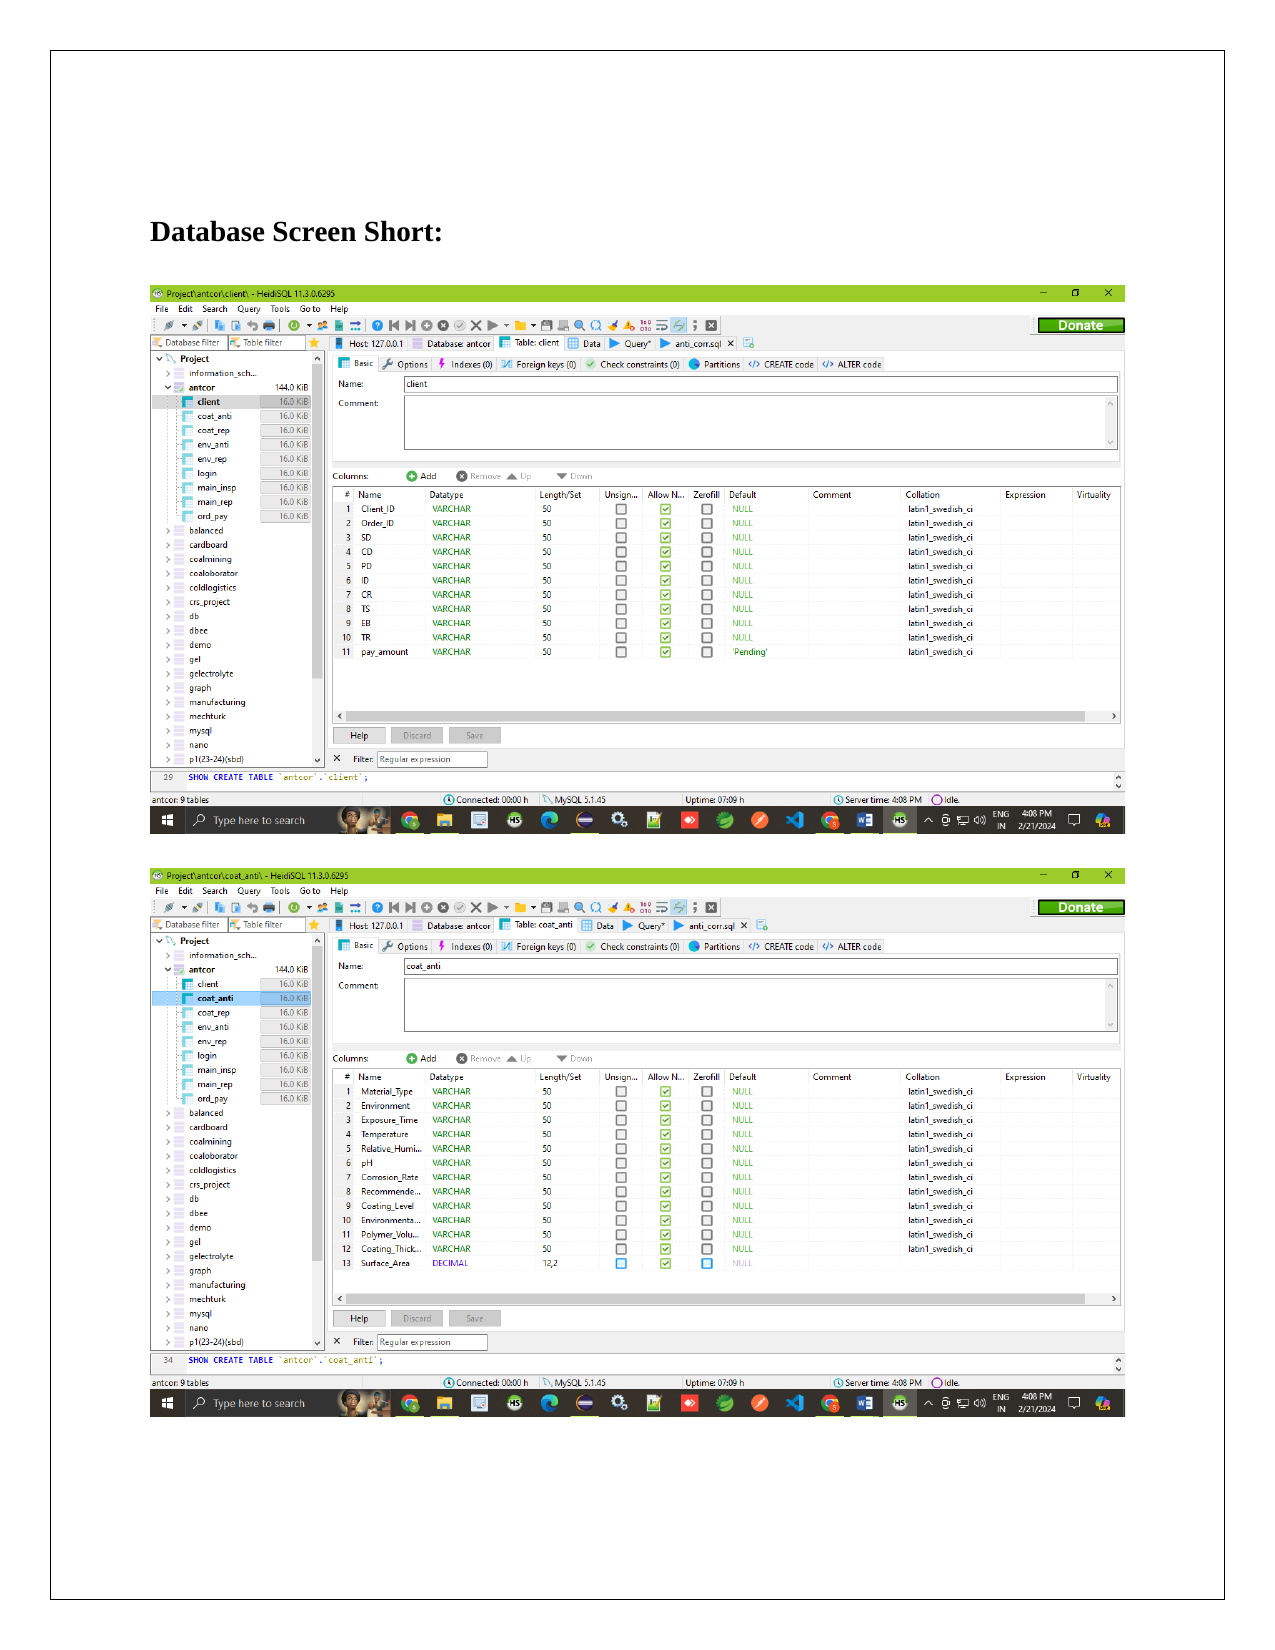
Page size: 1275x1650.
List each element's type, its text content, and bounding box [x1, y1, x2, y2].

text Database Screen Short: [150, 214, 1125, 247]
picture [150, 868, 1125, 1417]
picture [150, 285, 1125, 834]
